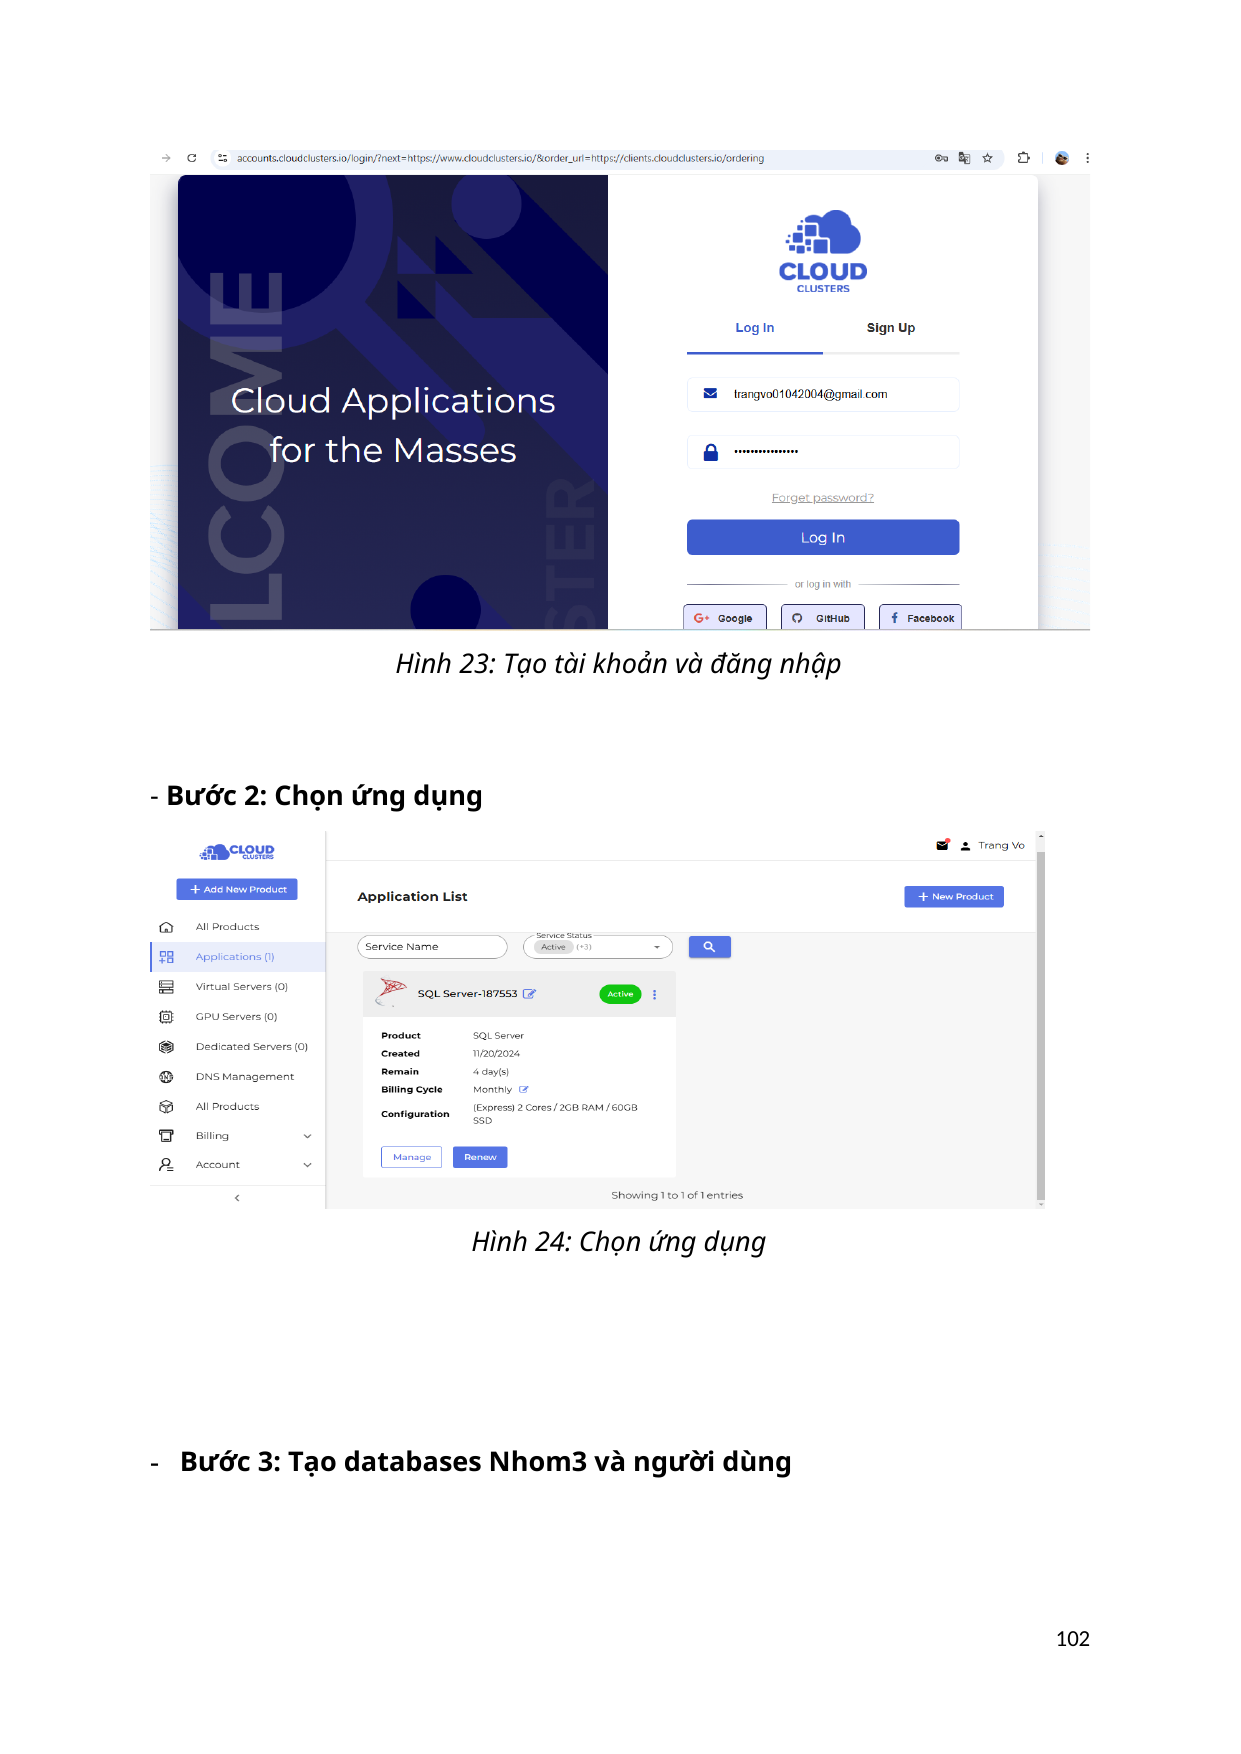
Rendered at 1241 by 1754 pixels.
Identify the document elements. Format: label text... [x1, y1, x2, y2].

text Hình 24: Chọn ứng dụng [150, 1223, 1090, 1259]
text Hình 23: Tạo tài khoản và đăng nhập [150, 645, 1090, 682]
text - Bước 2: Chọn ứng dụng [150, 776, 1090, 813]
list Bước 3: Tạo databases Nhom3 và người dùng [150, 1443, 1090, 1480]
picture [150, 150, 1091, 631]
picture [150, 831, 1045, 1209]
